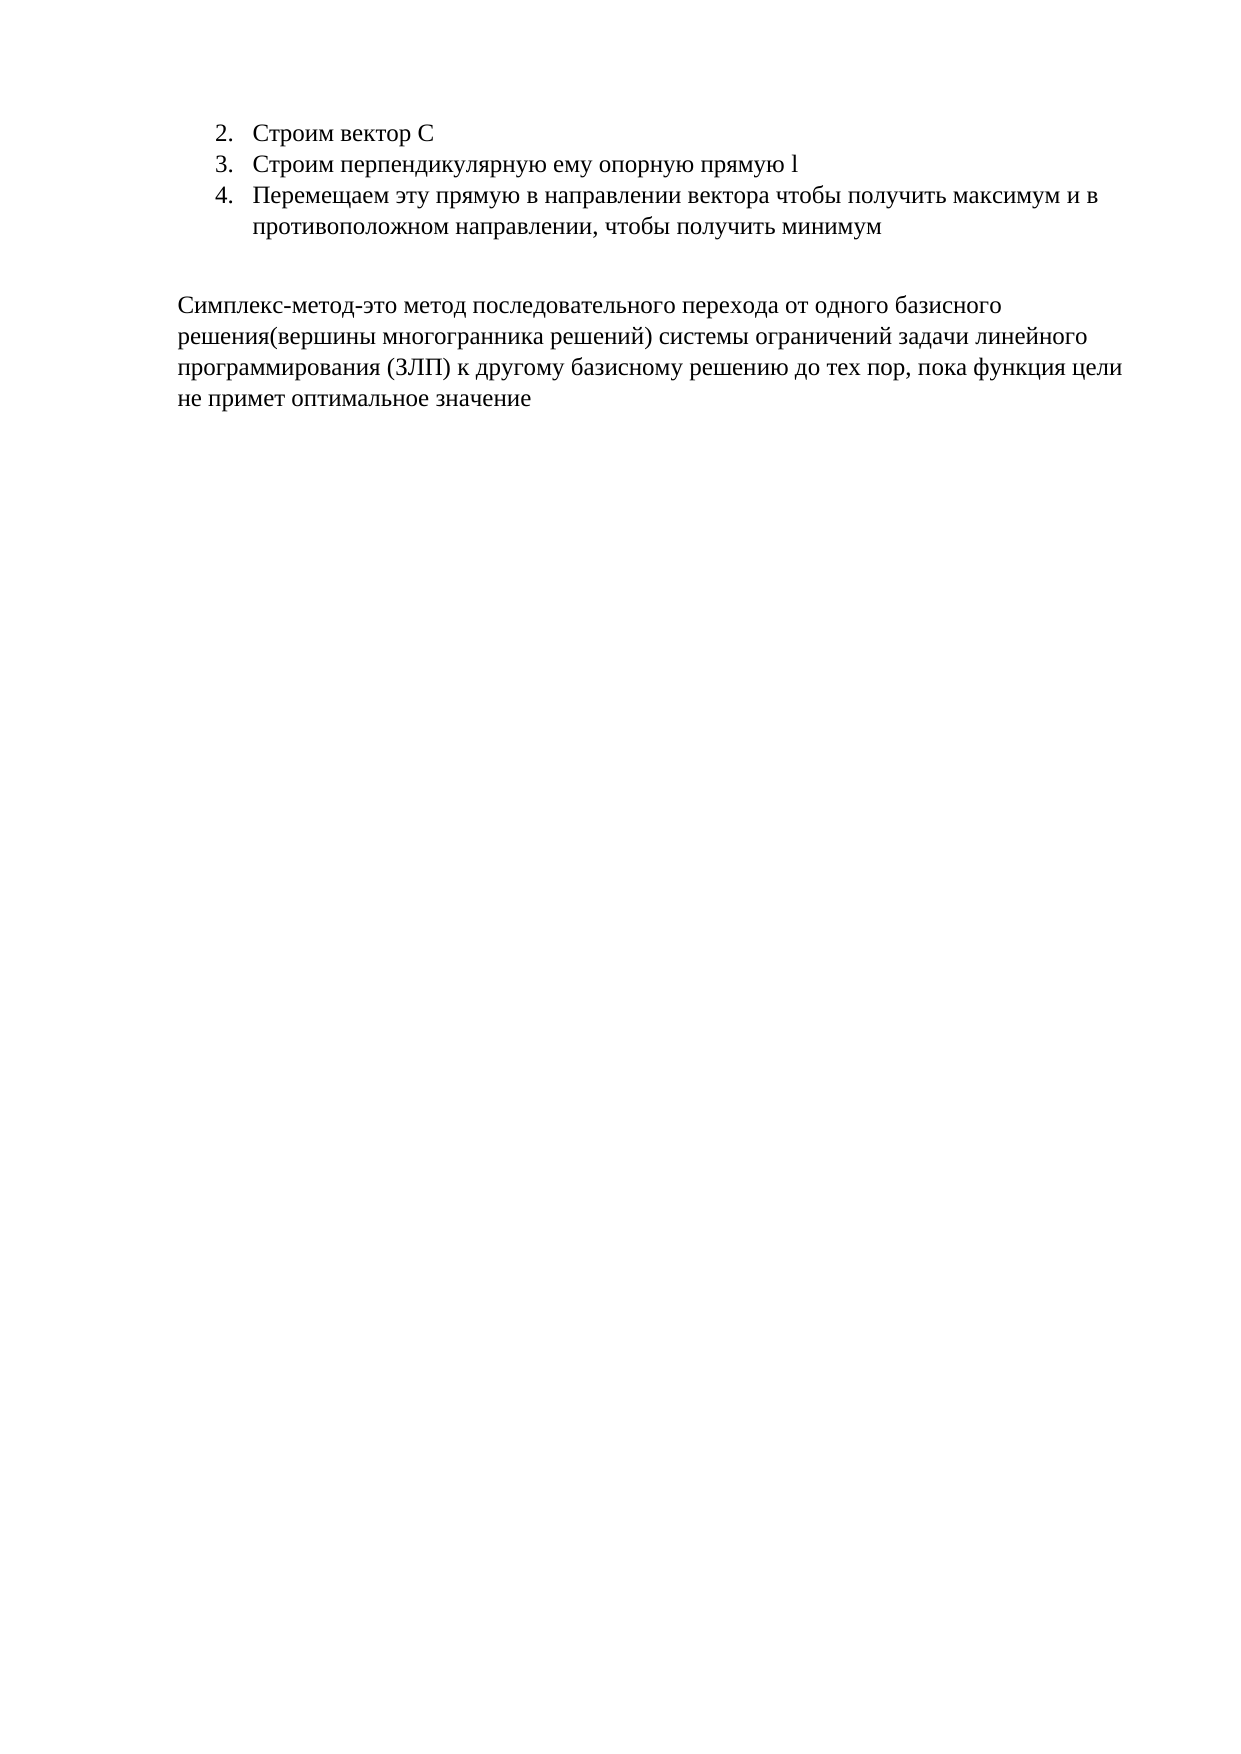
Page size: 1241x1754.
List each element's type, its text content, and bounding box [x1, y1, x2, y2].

list Перемещаем эту прямую в направлении вектора чтобы получить максимум и в противоположном направлении, чтобы получить минимум [215, 180, 1152, 240]
list Строим перпендикулярную ему опорную прямую l [215, 149, 1152, 178]
list Строим вектор С [215, 118, 1152, 147]
text Симплекс-метод-это метод последовательного перехода от одного базисного решения(вершины многогранника решений) системы ограничений задачи линейного программирования (ЗЛП) к другому базисному решению до тех пор, пока функция цели не примет оптимальное значение [177, 290, 1152, 412]
